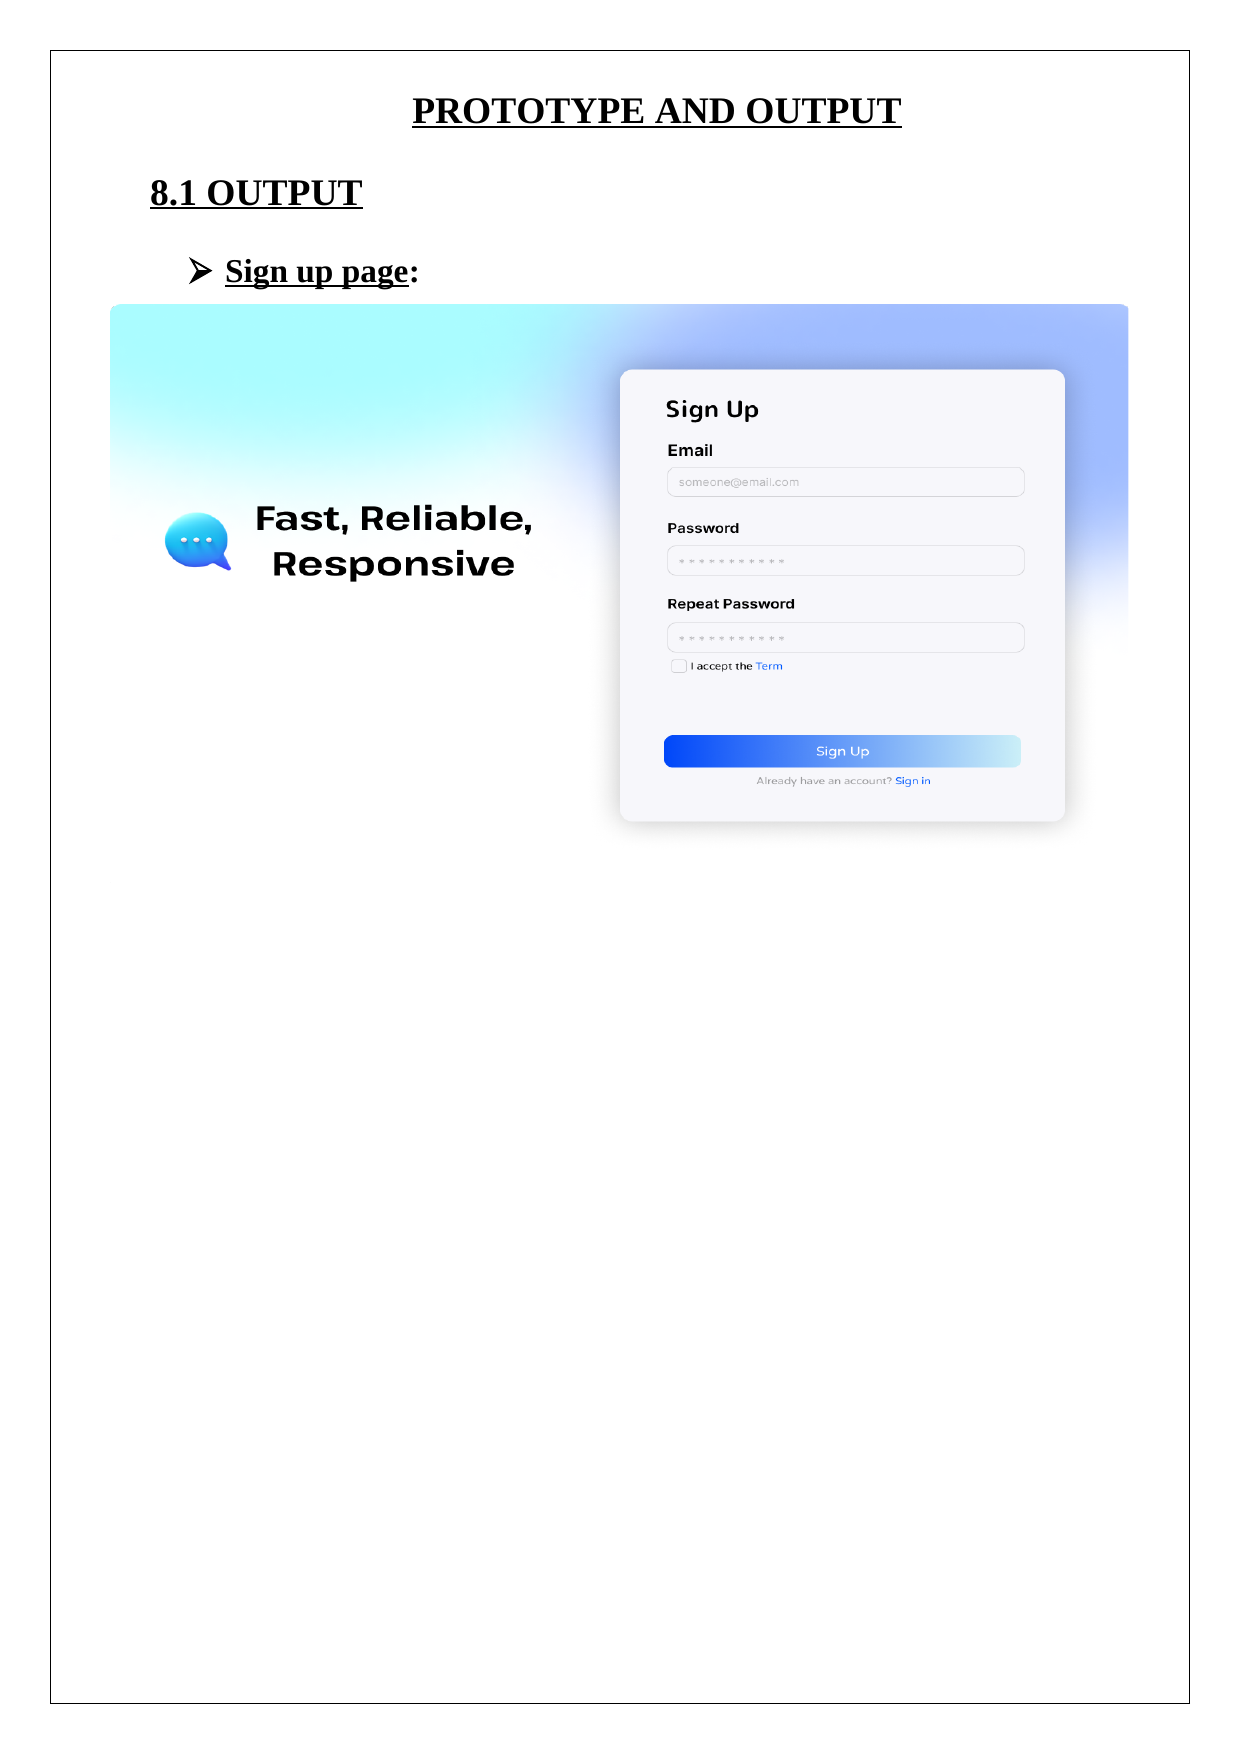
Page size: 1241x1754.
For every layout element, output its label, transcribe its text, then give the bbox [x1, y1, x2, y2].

text 8.1 OUTPUT [150, 170, 1154, 213]
picture [109, 304, 1127, 882]
text PROTOTYPE AND OUTPUT [150, 89, 1154, 132]
list Sign up page: [187, 251, 1154, 290]
